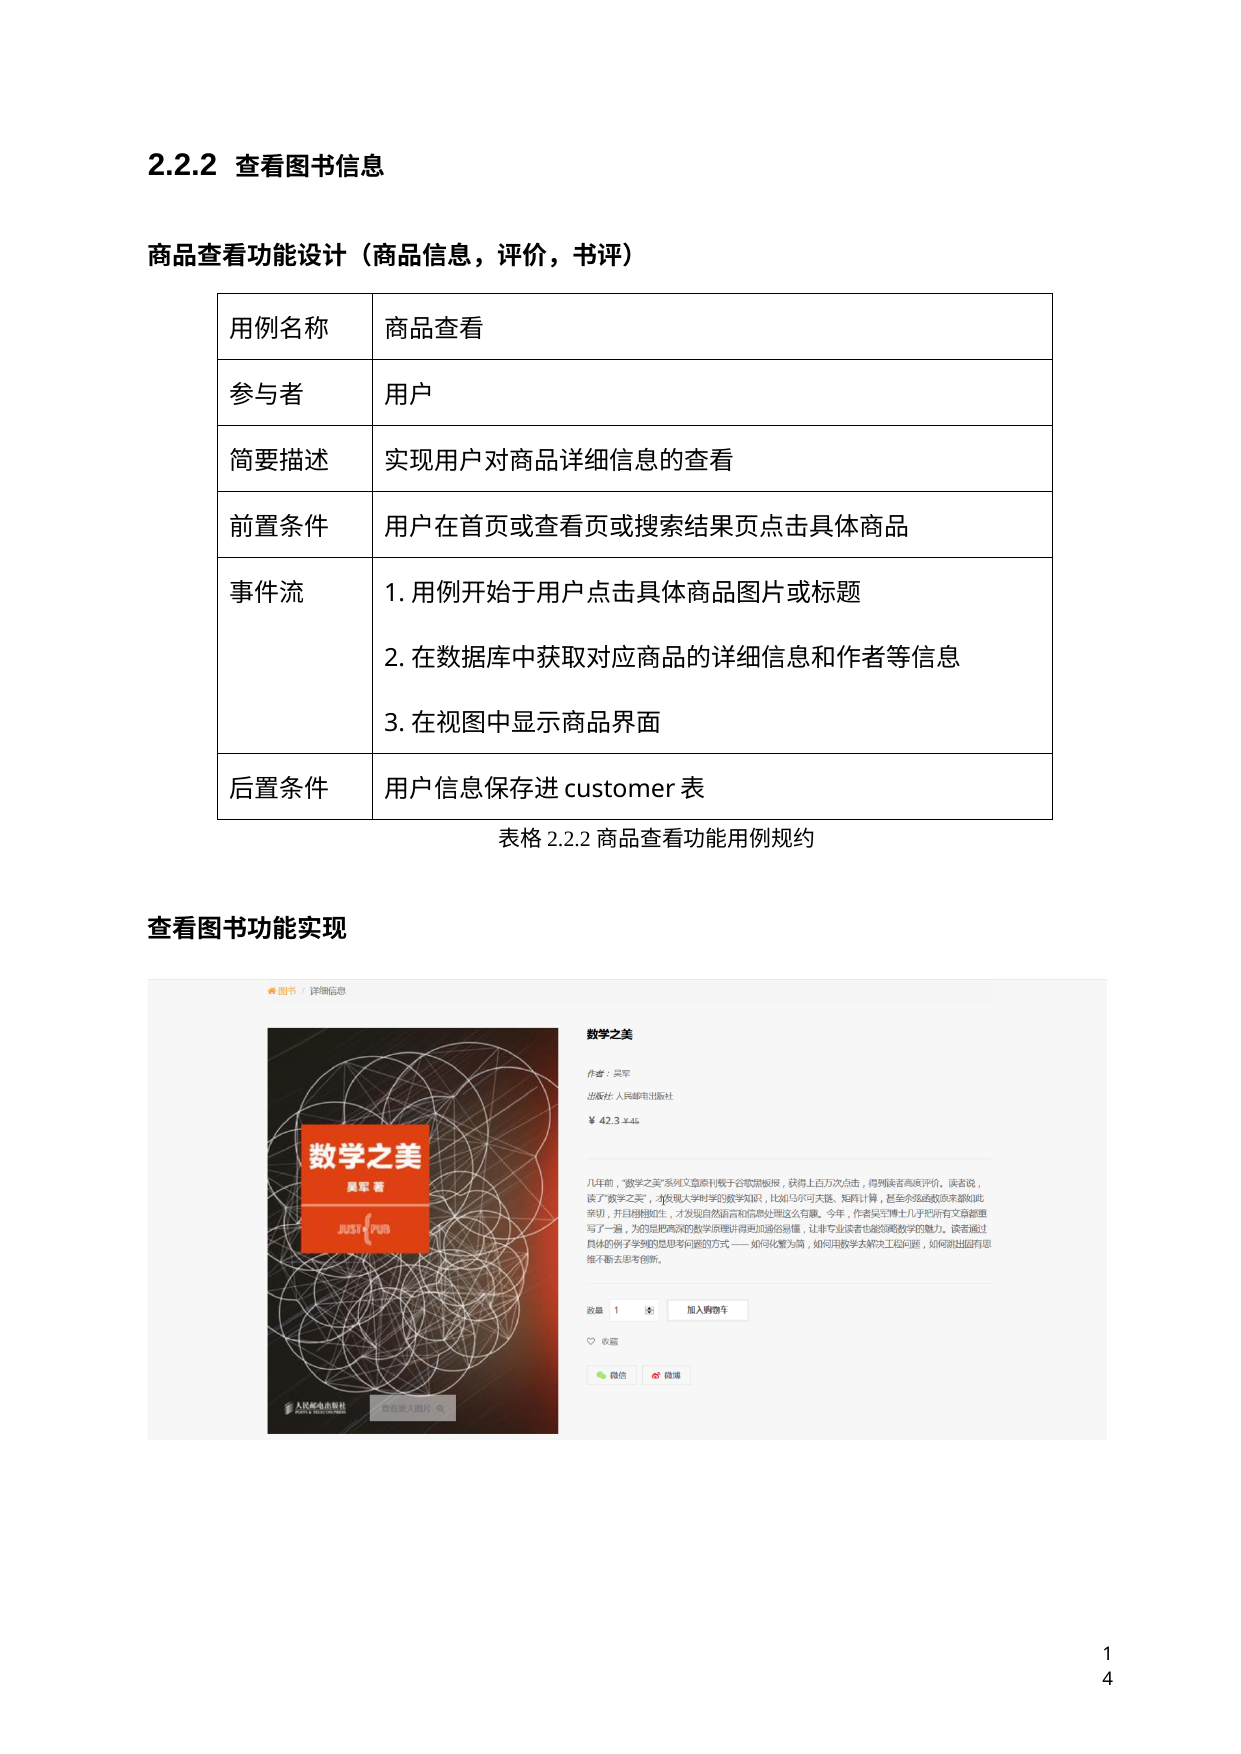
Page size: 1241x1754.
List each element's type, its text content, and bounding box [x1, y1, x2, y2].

table_cell 前置条件 [218, 492, 372, 557]
table_cell 用户在首页或查看页或搜索结果页点击具体商品 [373, 492, 1052, 557]
table_cell 用户信息保存进customer表 [373, 754, 1052, 819]
table_cell 后置条件 [218, 754, 372, 819]
table_cell 用户 [373, 360, 1052, 425]
picture [147, 979, 1107, 1440]
table_header 用例名称 [218, 294, 372, 359]
subtitle 查看图书功能实现 [148, 894, 1122, 959]
table_cell 参与者 [218, 360, 372, 425]
table_cell 事件流 [218, 558, 372, 753]
text 表格2.2.2 商品查看功能用例规约 [148, 820, 1122, 853]
table_cell 1. 用例开始于用户点击具体商品图片或标题 2. 在数据库中获取对应商品的详细信息和作者等信息 3. 在视图中显示商品界面 [373, 558, 1052, 753]
table_header 商品查看 [373, 294, 1052, 359]
subtitle 商品查看功能设计（商品信息，评价，书评） [148, 221, 1122, 286]
table_cell 实现用户对商品详细信息的查看 [373, 426, 1052, 491]
table_cell 简要描述 [218, 426, 372, 491]
subtitle 查看图书信息 [148, 131, 1122, 196]
